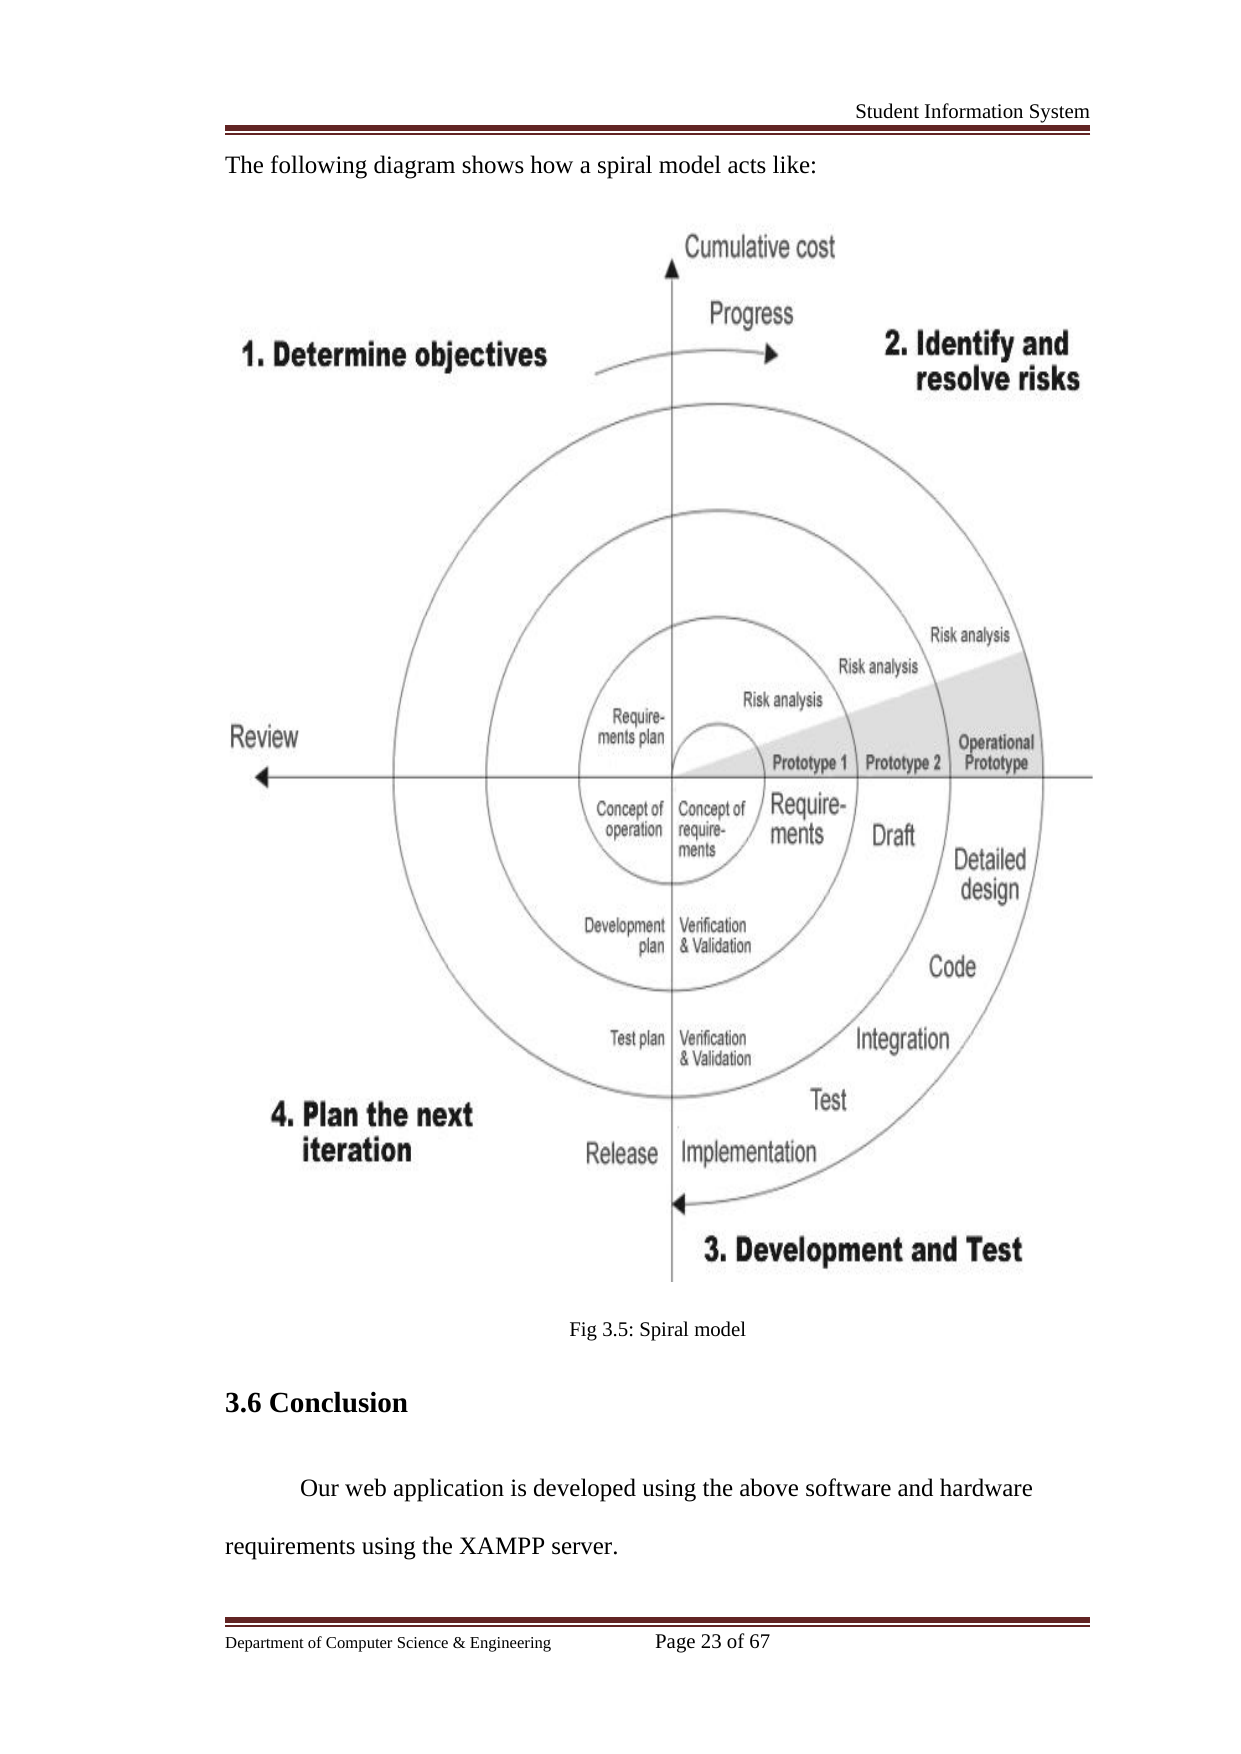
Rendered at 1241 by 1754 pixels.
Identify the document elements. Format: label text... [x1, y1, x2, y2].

picture [225, 213, 1093, 1282]
text The following diagram shows how a spiral model acts like: [225, 150, 1090, 179]
text Our web application is developed using the above software and hardware requirements using the XAMPP server. [225, 1473, 1090, 1560]
text Fig 3.5: Spiral model [225, 1317, 1090, 1341]
text 3.6 Conclusion [225, 1386, 1090, 1419]
